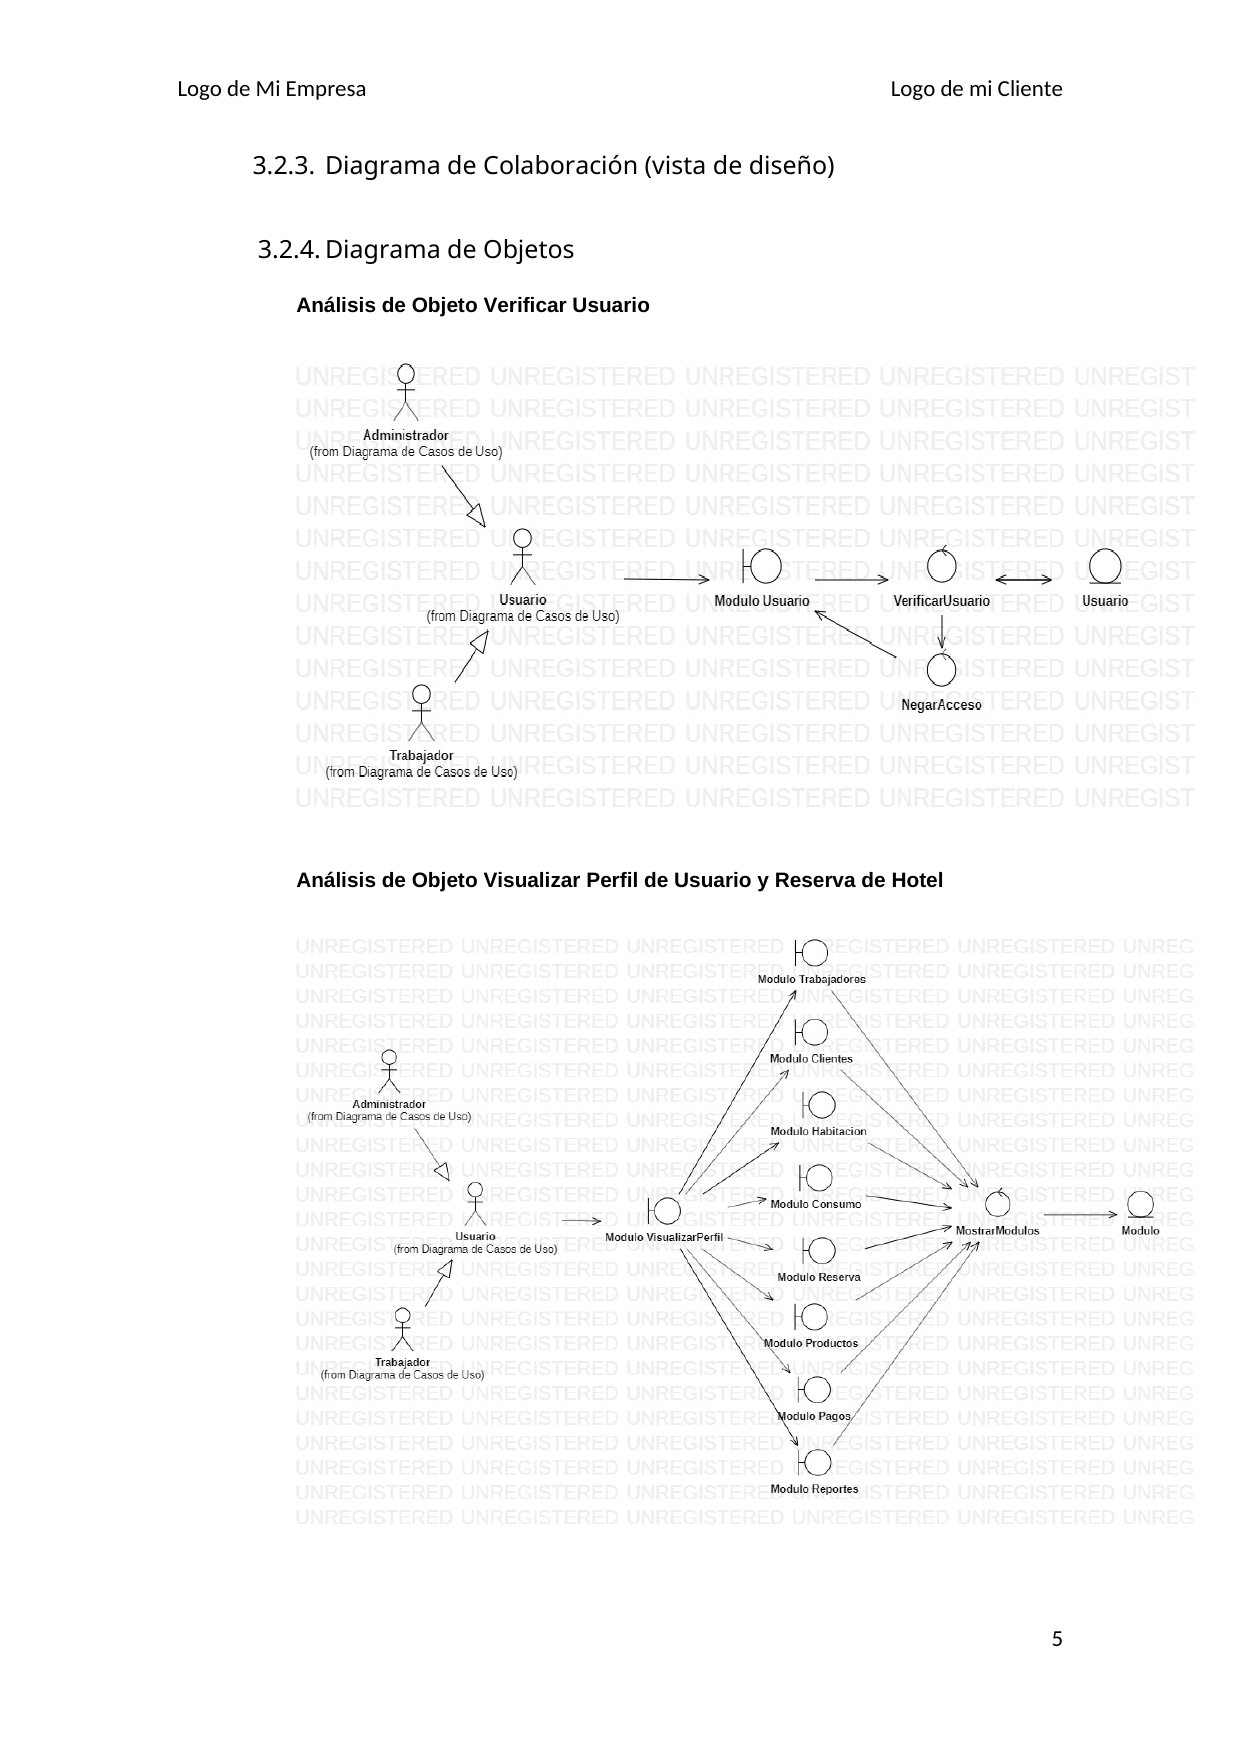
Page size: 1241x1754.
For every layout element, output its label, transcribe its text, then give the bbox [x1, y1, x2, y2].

text Análisis de Objeto Verificar Usuario [296, 293, 1063, 317]
picture [296, 928, 1196, 1532]
picture [296, 353, 1196, 829]
text Análisis de Objeto Visualizar Perfil de Usuario y Reserva de Hotel [296, 868, 1063, 892]
subtitle Diagrama de Objetos [258, 231, 1063, 265]
subtitle Diagrama de Colaboración (vista de diseño) [252, 148, 1063, 182]
